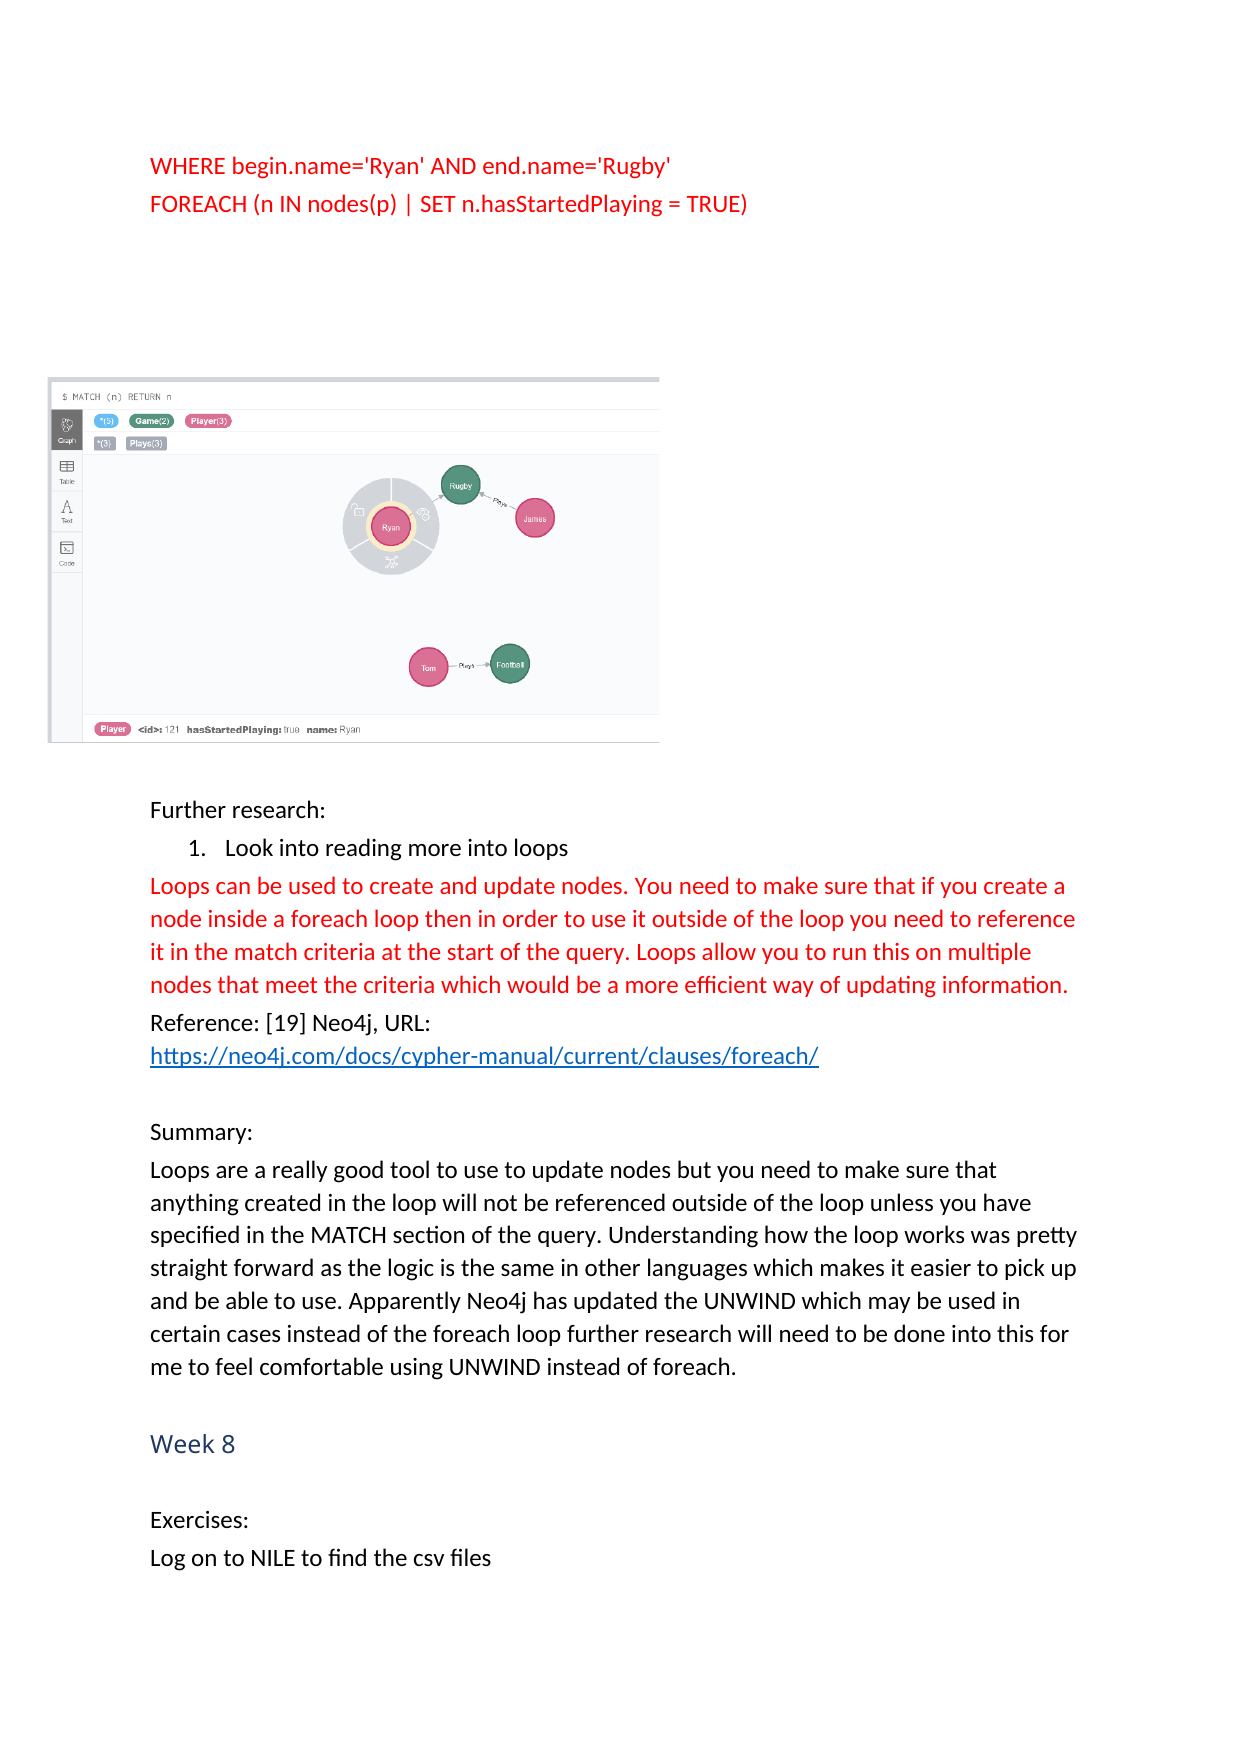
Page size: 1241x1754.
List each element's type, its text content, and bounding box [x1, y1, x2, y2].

text Loops can be used to create and update nodes. You need to make sure that if you create a node inside a foreach loop then in order to use it outside of the loop you need to reference it in the match criteria at the start of the query. Loops allow you to run this on multiple nodes that meet the criteria which would be a more efficient way of updating information. [150, 870, 1090, 1000]
text Log on to NILE to find the csv files [150, 1542, 1090, 1572]
subtitle Week 8 [150, 1427, 1090, 1461]
text Loops are a really good tool to use to update nodes but you need to make sure that anything created in the loop will not be referenced outside of the loop unless you have specified in the MATCH section of the query. Understanding how the loop works was pretty straight forward as the logic is the same in other languages which makes it easier to pick up and be able to use. Apparently Neo4j has updated the UNWIND which may be used in certain cases instead of the foreach loop further research will need to be done into this for me to feel comfortable using UNWIND instead of foreach. [150, 1154, 1090, 1382]
text WHERE begin.name='Ryan' AND end.name='Rugby' [150, 150, 1090, 181]
text Exercises: [150, 1504, 1090, 1534]
text Further research: [150, 794, 1090, 825]
text FOREACH (n IN nodes(p) | SET n.hasStartedPlaying = TRUE) [150, 188, 1090, 218]
text Reference: [19] Neo4j, URL: https://neo4j.com/docs/cypher-manual/current/clauses/foreach/ [150, 1007, 1090, 1071]
list Look into reading more into loops [187, 832, 1090, 863]
text Summary: [150, 1116, 1090, 1146]
picture [47, 377, 660, 743]
